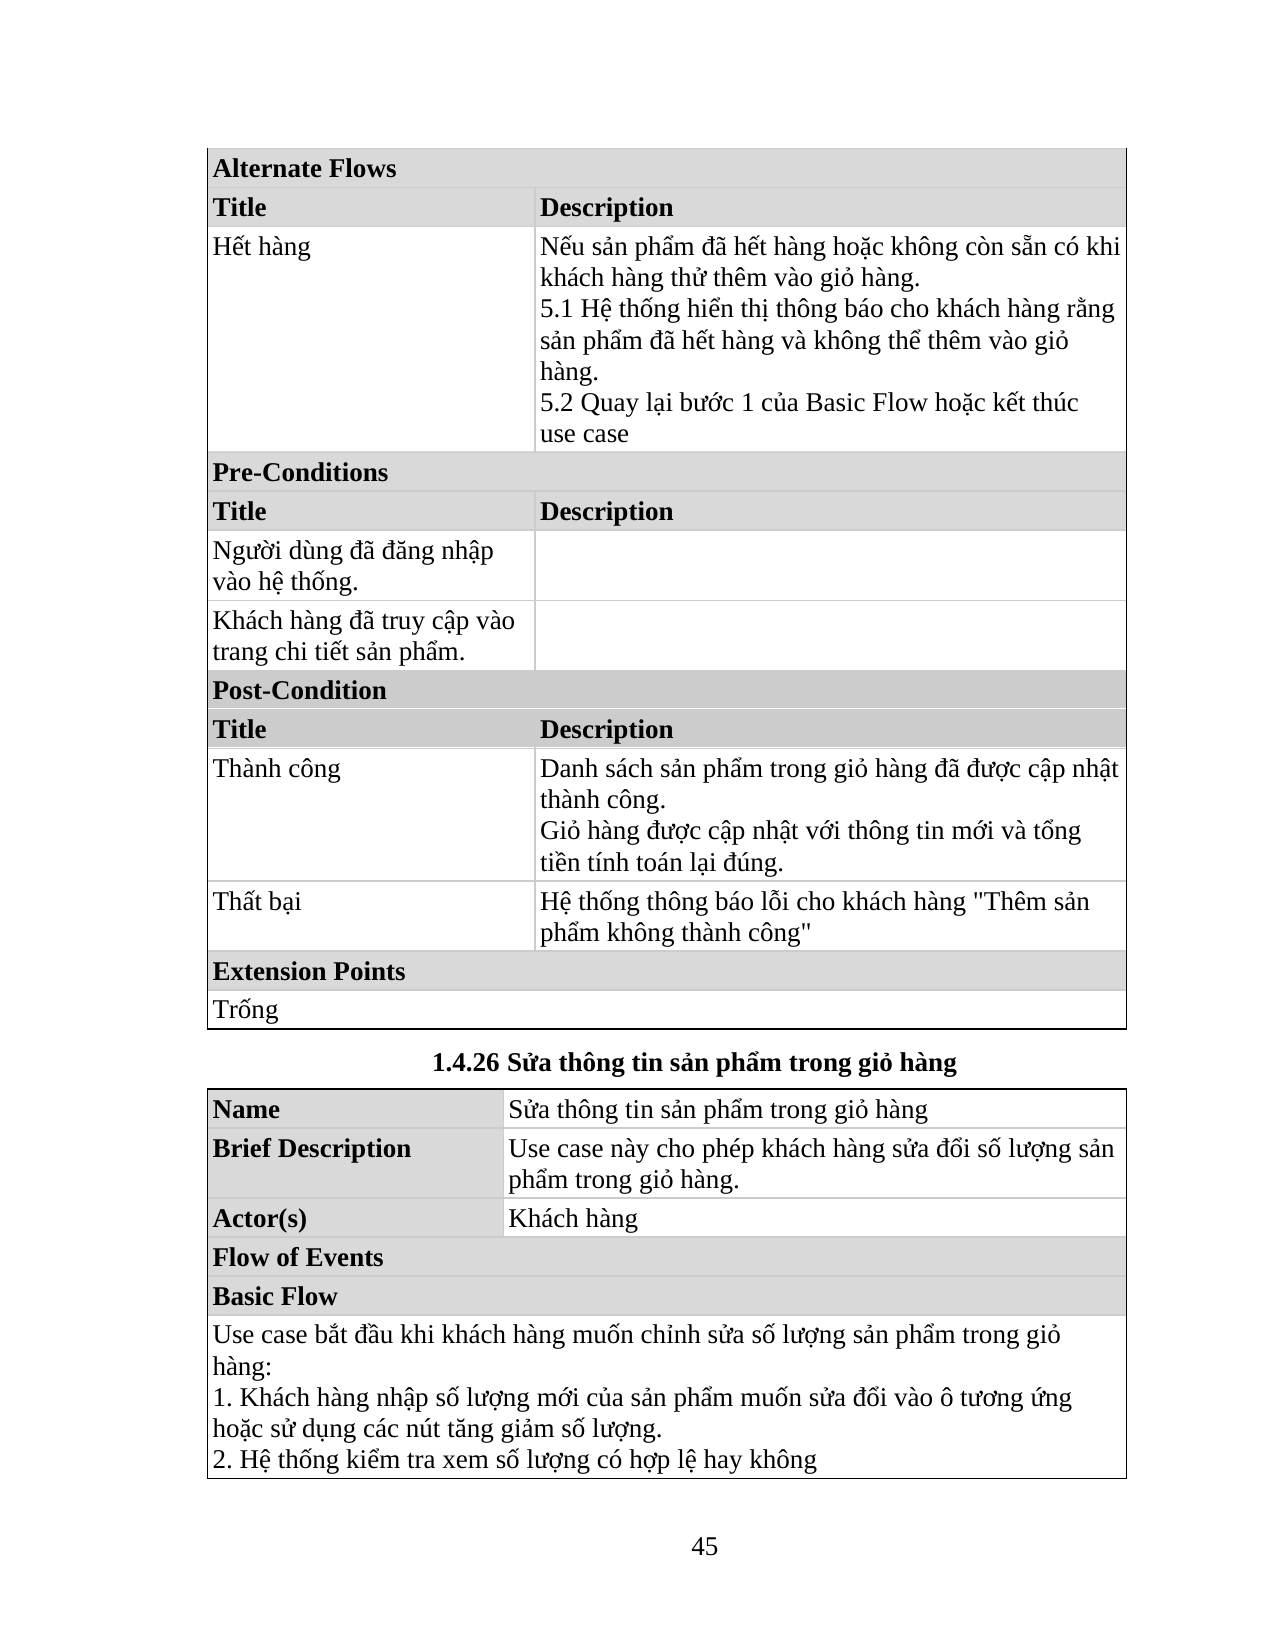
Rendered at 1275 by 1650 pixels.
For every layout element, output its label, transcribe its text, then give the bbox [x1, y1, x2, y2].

table_cell Thất bại [208, 882, 534, 950]
table_cell Người dùng đã đăng nhập vào hệ thống. [208, 531, 534, 599]
table_cell Khách hàng đã truy cập vào trang chi tiết sản phẩm. [208, 601, 534, 669]
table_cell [208, 1316, 1126, 1477]
subtitle Sửa thông tin sản phẩm trong giỏ hàng [357, 1046, 1127, 1077]
table_cell Title [208, 188, 534, 226]
table_cell Basic Flow [208, 1277, 1126, 1314]
table_cell Description [536, 710, 1126, 747]
table_cell Alternate Flows [208, 149, 1126, 187]
table_cell [536, 601, 1126, 669]
table_cell Thành công [208, 749, 534, 880]
table_cell Nếu sản phẩm đã hết hàng hoặc không còn sẵn có khi khách hàng thử thêm vào giỏ hàng. 5.1 Hệ thống hiển thị thông báo cho khách hàng rằng sản phẩm đã hết hàng và không thể thêm vào giỏ hàng. 5.2 Quay lại bước 1 của Basic Flow hoặc kết thúc use case [536, 227, 1126, 451]
table_cell Post-Condition [208, 671, 1126, 708]
table_cell [536, 531, 1126, 599]
table_cell Use case này cho phép khách hàng sửa đổi số lượng sản phẩm trong giỏ hàng. [504, 1129, 1126, 1197]
table_cell Extension Points [208, 952, 1126, 989]
table_cell Title [208, 492, 534, 529]
table_cell Brief Description [208, 1129, 503, 1197]
table_cell Danh sách sản phẩm trong giỏ hàng đã được cập nhật thành công. Giỏ hàng được cập nhật với thông tin mới và tổng tiền tính toán lại đúng. [536, 749, 1126, 880]
table_cell Hệ thống thông báo lỗi cho khách hàng "Thêm sản phẩm không thành công" [536, 882, 1126, 950]
table_cell Trống [208, 991, 1126, 1028]
table_cell Actor(s) [208, 1199, 503, 1236]
table_cell Description [536, 492, 1126, 529]
table_cell Pre-Conditions [208, 453, 1126, 490]
table_header Sửa thông tin sản phẩm trong giỏ hàng [504, 1090, 1126, 1127]
table_cell Flow of Events [208, 1238, 1126, 1275]
table_cell Title [208, 710, 534, 747]
table_header Name [208, 1090, 503, 1127]
table_cell Khách hàng [504, 1199, 1126, 1236]
table_cell Description [536, 188, 1126, 226]
table_cell Hết hàng [208, 227, 534, 451]
